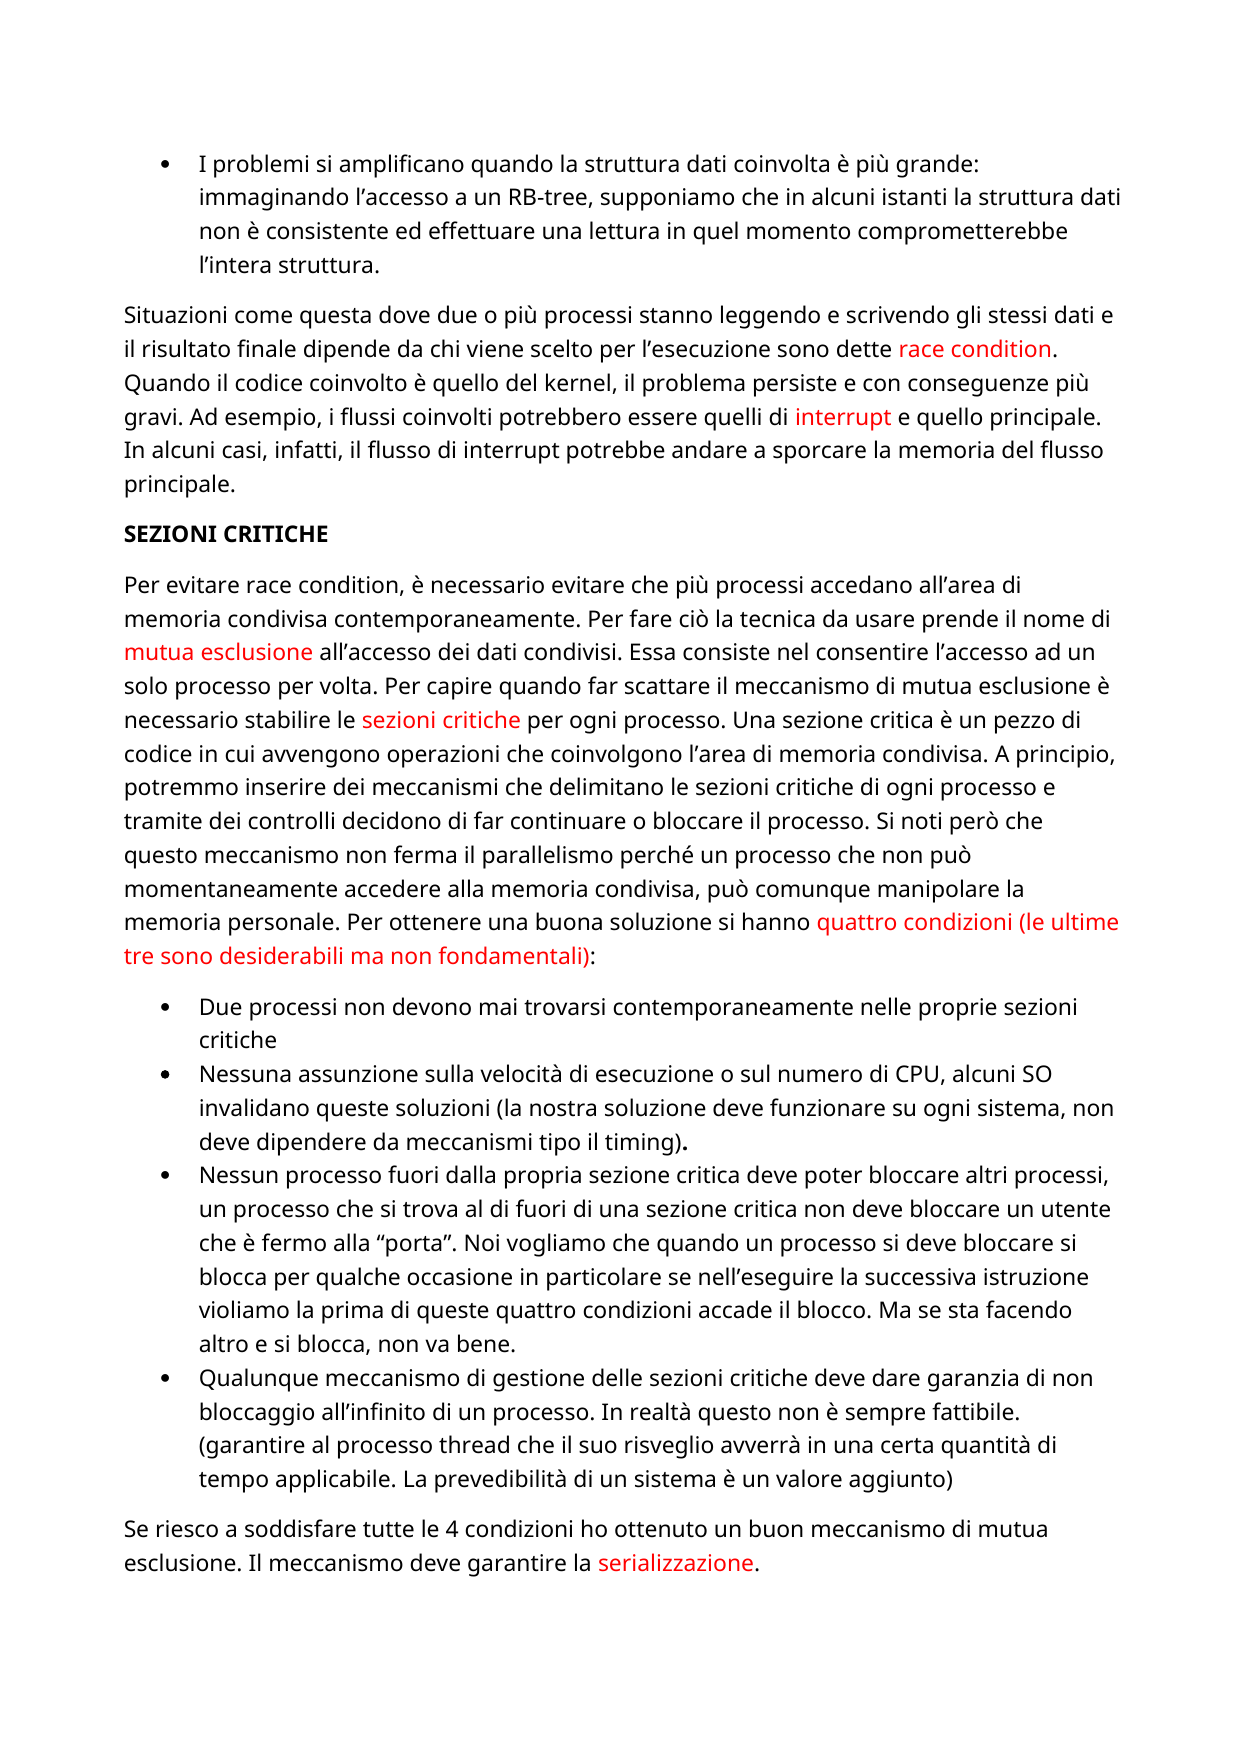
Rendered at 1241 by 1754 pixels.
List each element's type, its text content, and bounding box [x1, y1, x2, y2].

list Due processi non devono mai trovarsi contemporaneamente nelle proprie sezioni critiche [161, 991, 1122, 1056]
list I problemi si amplificano quando la struttura dati coinvolta è più grande: immaginando l’accesso a un RB-tree, supponiamo che in alcuni istanti la struttura dati non è consistente ed effettuare una lettura in quel momento comprometterebbe l’intera struttura. [161, 148, 1122, 280]
list Nessun processo fuori dalla propria sezione critica deve poter bloccare altri processi, un processo che si trova al di fuori di una sezione critica non deve bloccare un utente che è fermo alla “porta”. Noi vogliamo che quando un processo si deve bloccare si blocca per qualche occasione in particolare se nell’eseguire la successiva istruzione violiamo la prima di queste quattro condizioni accade il blocco. Ma se sta facendo altro e si blocca, non va bene. [161, 1159, 1122, 1359]
list Qualunque meccanismo di gestione delle sezioni critiche deve dare garanzia di non bloccaggio all’infinito di un processo. In realtà questo non è sempre fattibile. (garantire al processo thread che il suo risveglio avverrà in una certa quantità di tempo applicabile. La prevedibilità di un sistema è un valore aggiunto) [161, 1362, 1122, 1494]
list Nessuna assunzione sulla velocità di esecuzione o sul numero di CPU, alcuni SO invalidano queste soluzioni (la nostra soluzione deve funzionare su ogni sistema, non deve dipendere da meccanismi tipo il timing). [161, 1058, 1122, 1157]
text Se riesco a soddisfare tutte le 4 condizioni ho ottenuto un buon meccanismo di mutua esclusione. Il meccanismo deve garantire la serializzazione. [123, 1513, 1122, 1578]
text Situazioni come questa dove due o più processi stanno leggendo e scrivendo gli stessi dati e il risultato finale dipende da chi viene scelto per l’esecuzione sono dette race condition. Quando il codice coinvolto è quello del kernel, il problema persiste e con conseguenze più gravi. Ad esempio, i flussi coinvolti potrebbero essere quelli di interrupt e quello principale. In alcuni casi, infatti, il flusso di interrupt potrebbe andare a sporcare la memoria del flusso principale. [123, 299, 1122, 499]
text Per evitare race condition, è necessario evitare che più processi accedano all’area di memoria condivisa contemporaneamente. Per fare ciò la tecnica da usare prende il nome di mutua esclusione all’accesso dei dati condivisi. Essa consiste nel consentire l’accesso ad un solo processo per volta. Per capire quando far scattare il meccanismo di mutua esclusione è necessario stabilire le sezioni critiche per ogni processo. Una sezione critica è un pezzo di codice in cui avvengono operazioni che coinvolgono l’area di memoria condivisa. A principio, potremmo inserire dei meccanismi che delimitano le sezioni critiche di ogni processo e tramite dei controlli decidono di far continuare o bloccare il processo. Si noti però che questo meccanismo non ferma il parallelismo perché un processo che non può momentaneamente accedere alla memoria condivisa, può comunque manipolare la memoria personale. Per ottenere una buona soluzione si hanno quattro condizioni (le ultime tre sono desiderabili ma non fondamentali): [123, 569, 1122, 971]
text SEZIONI CRITICHE [123, 518, 1122, 550]
